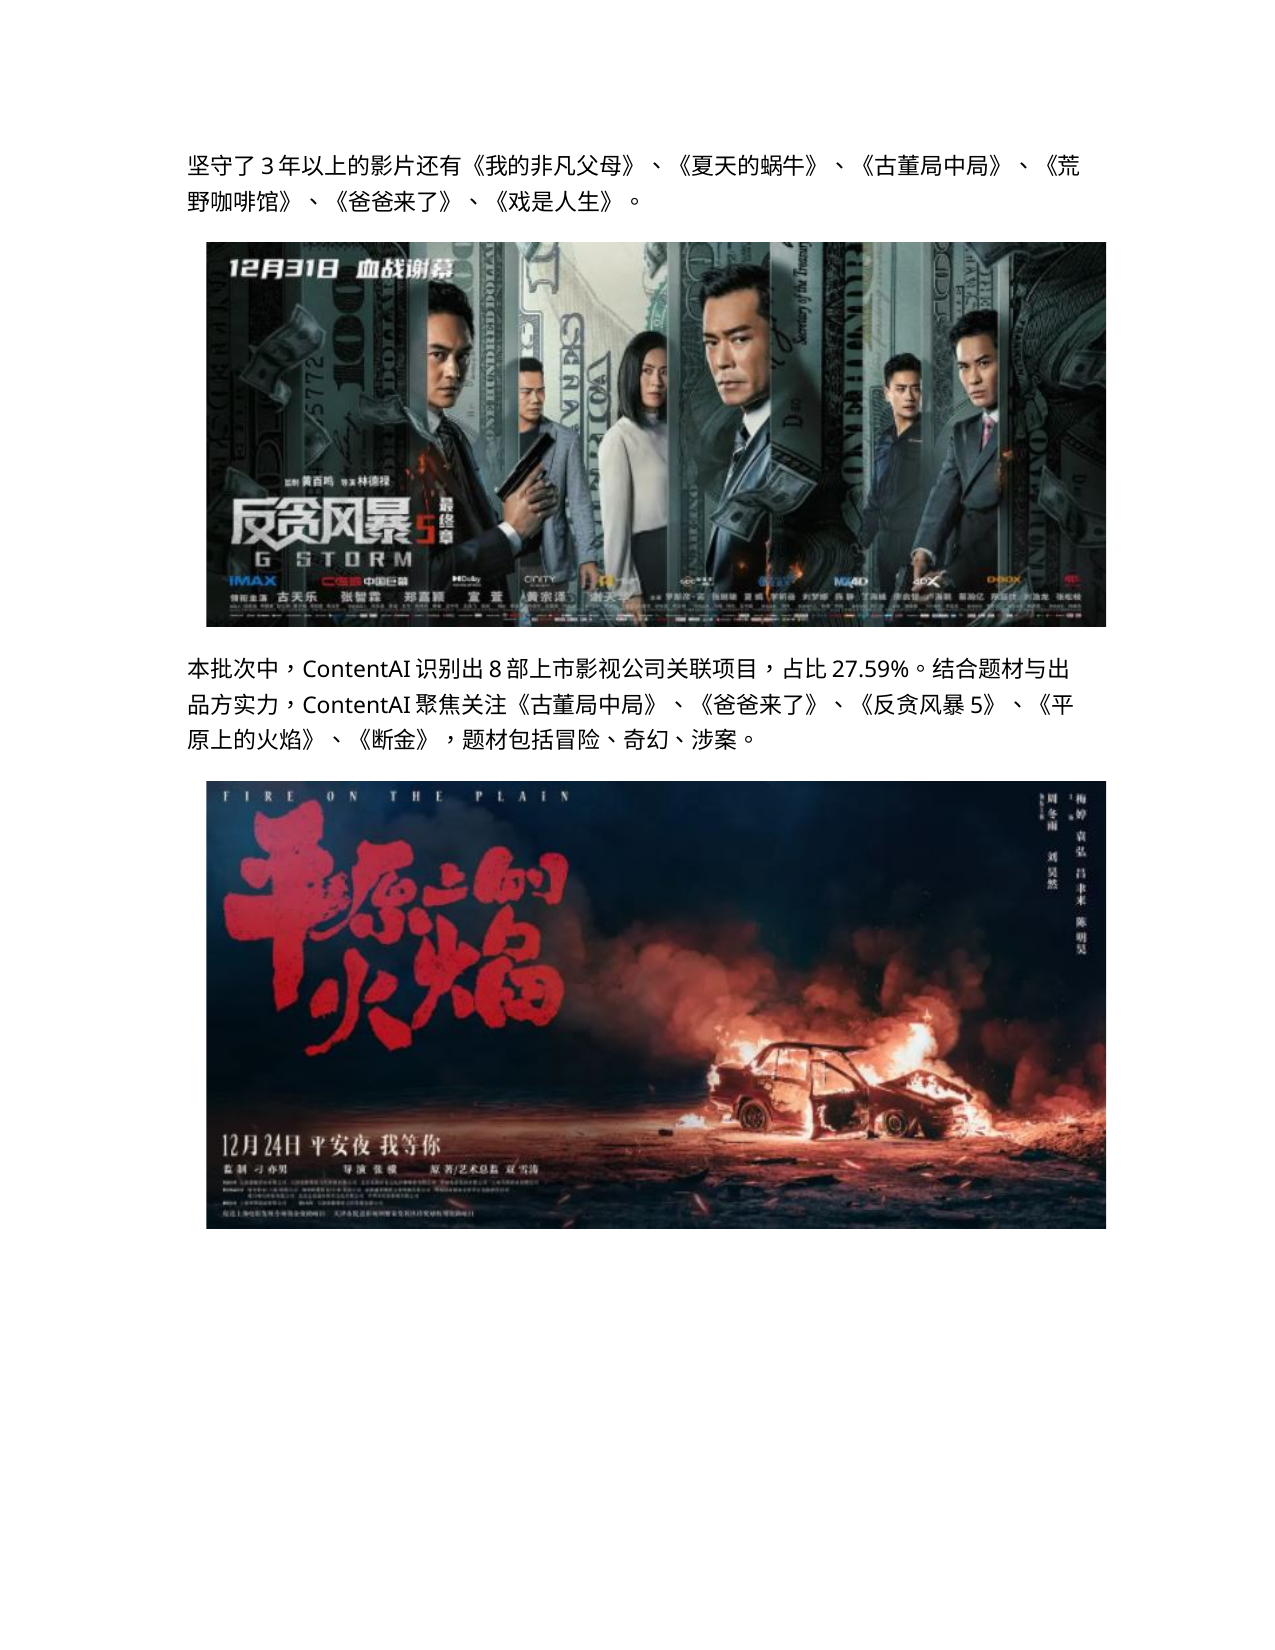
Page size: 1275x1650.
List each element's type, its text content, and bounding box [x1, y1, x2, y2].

text 坚守了3年以上的影片还有《我的非凡父母》、《夏天的蜗牛》、《古董局中局》、《荒野咖啡馆》、《爸爸来了》、《戏是人生》。 [187, 150, 1087, 217]
text 本批次中，ContentAI识别出8部上市影视公司关联项目，占比27.59%。结合题材与出品方实力，ContentAI聚焦关注《古董局中局》、《爸爸来了》、《反贪风暴5》、《平原上的火焰》、《断金》，题材包括冒险、奇幻、涉案。 [187, 653, 1087, 756]
picture [206, 242, 1107, 627]
picture [206, 781, 1107, 1229]
